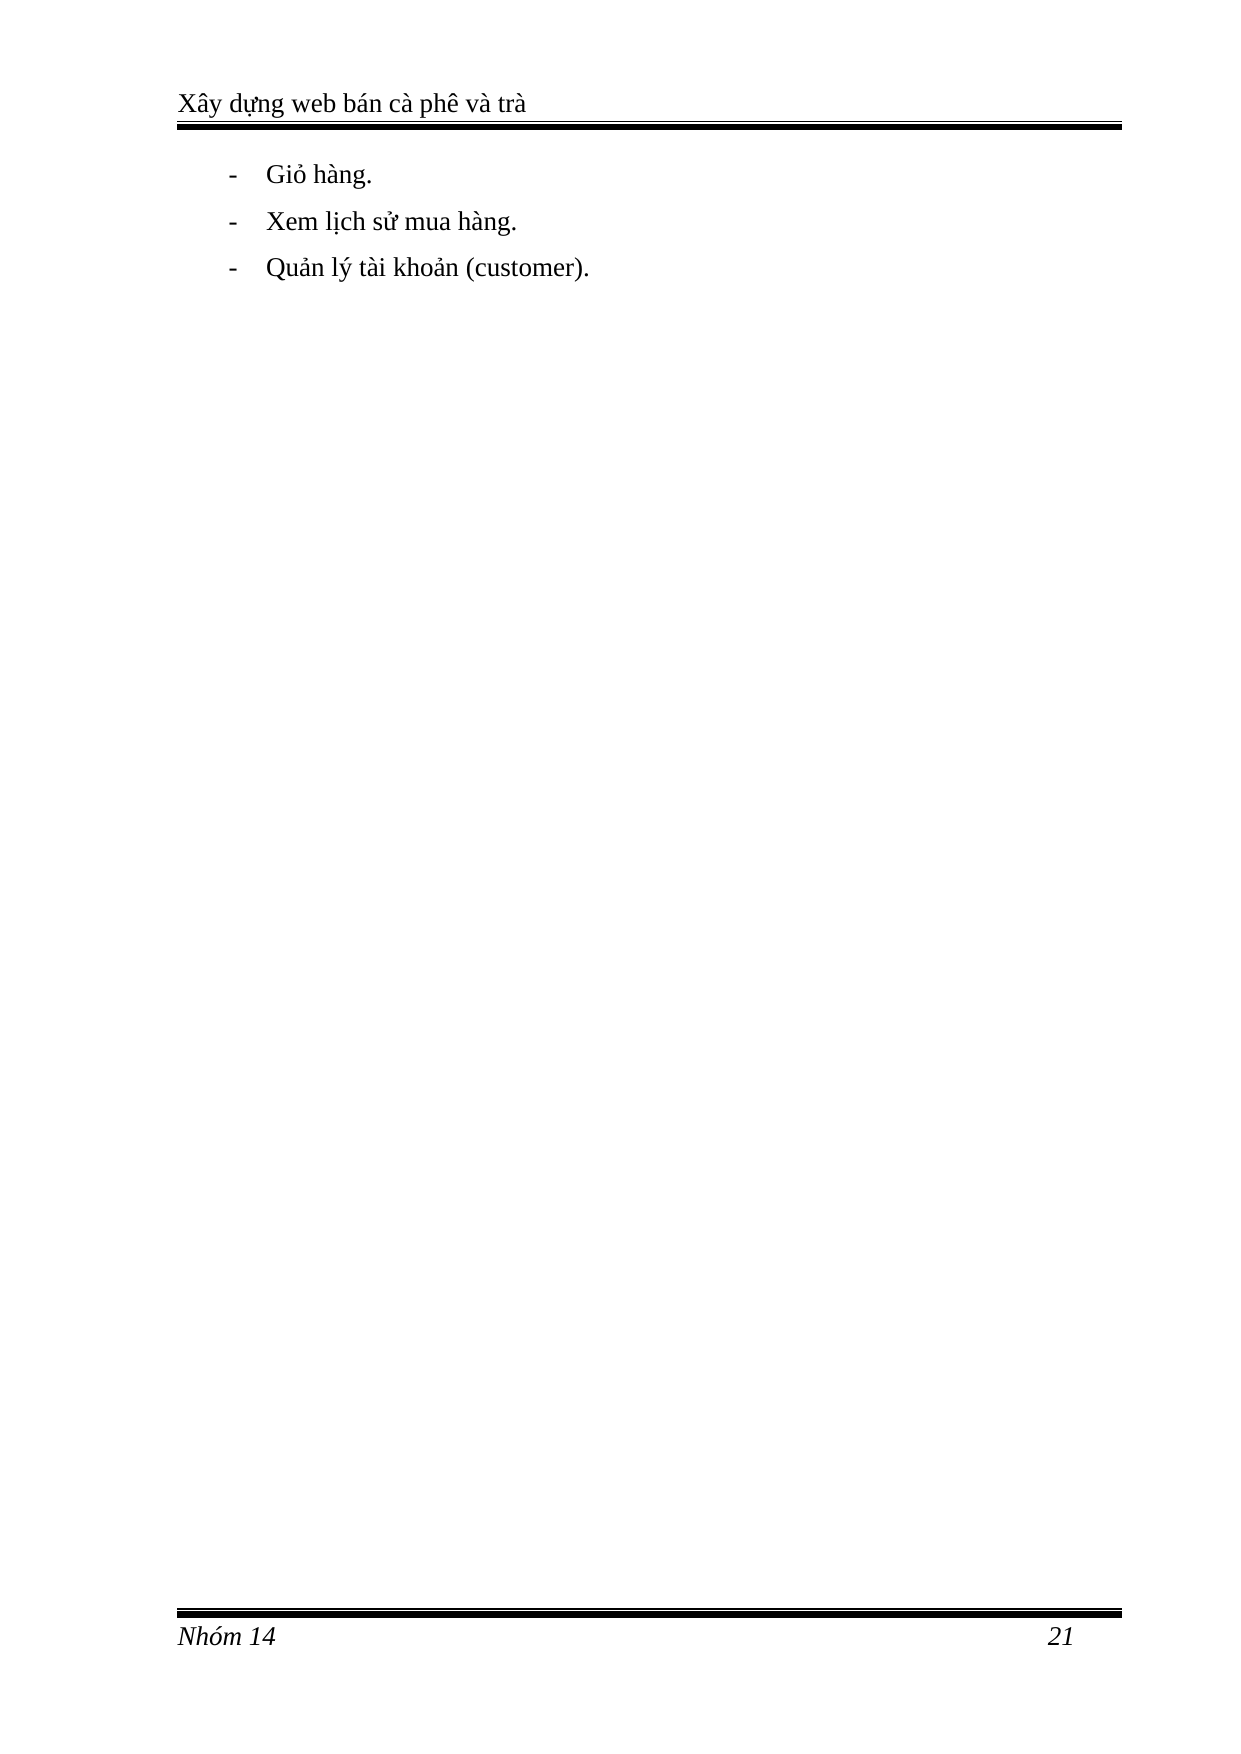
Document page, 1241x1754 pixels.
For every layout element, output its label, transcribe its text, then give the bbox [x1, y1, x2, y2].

list Xem lịch sử mua hàng. [228, 205, 1122, 236]
list Giỏ hàng. [228, 158, 1122, 189]
list Quản lý tài khoản (customer). [228, 251, 1122, 283]
